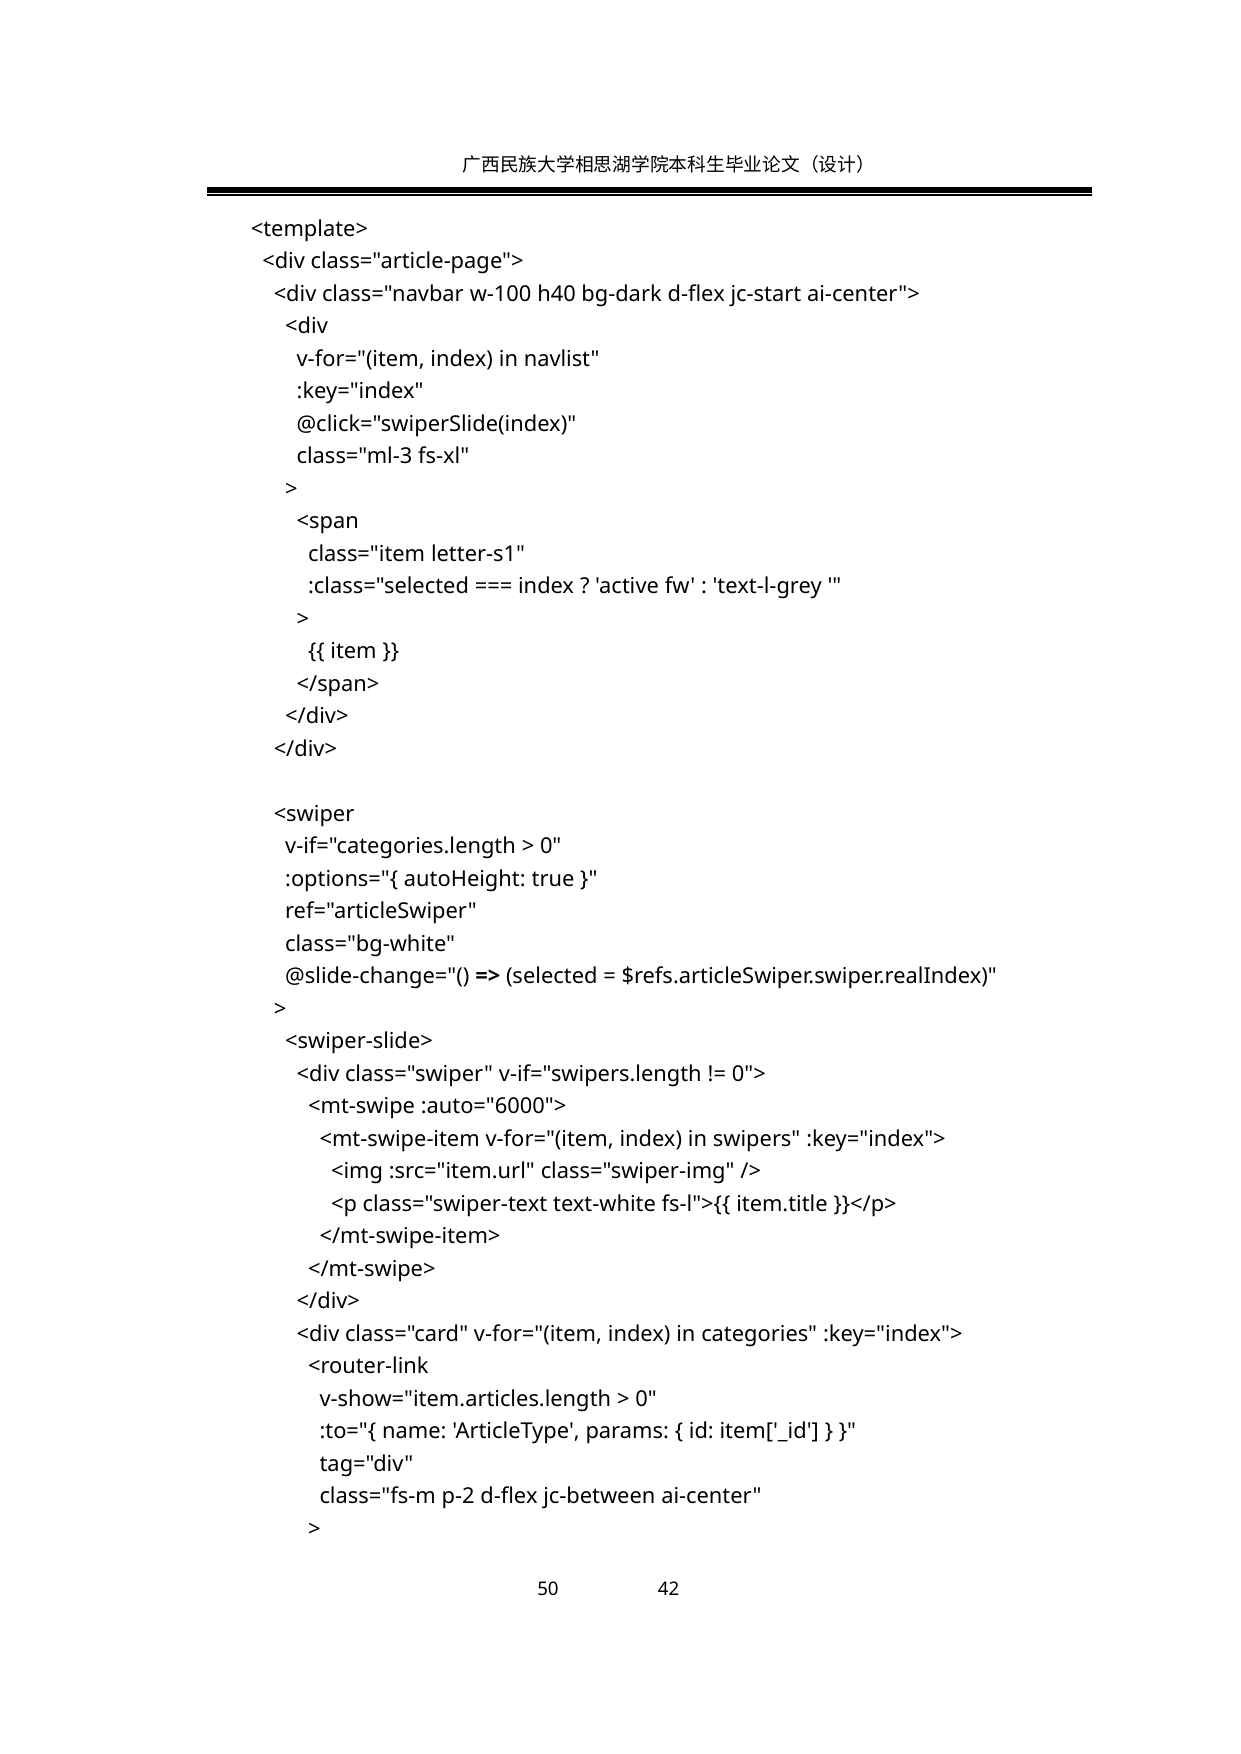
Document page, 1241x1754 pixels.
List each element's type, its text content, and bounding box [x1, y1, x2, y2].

text @slide-change="() => (selected = $refs.articleSwiper.swiper.realIndex)" [207, 959, 1092, 991]
text <mt-swipe :auto="6000"> [207, 1089, 1092, 1121]
text <swiper [207, 796, 1092, 829]
text tag="div" [207, 1446, 1092, 1479]
text class="item letter-s1" [207, 536, 1092, 569]
text :class="selected === index ? 'active fw' : 'text-l-grey '" [207, 569, 1092, 601]
text <img :src="item.url" class="swiper-img" /> [207, 1154, 1092, 1186]
text <div class="navbar w-100 h40 bg-dark d-flex jc-start ai-center"> [207, 276, 1092, 309]
text <div class="card" v-for="(item, index) in categories" :key="index"> [207, 1316, 1092, 1349]
text </div> [207, 731, 1092, 764]
text class="fs-m p-2 d-flex jc-between ai-center" [207, 1479, 1092, 1511]
text <span [207, 504, 1092, 536]
text <p class="swiper-text text-white fs-l">{{ item.title }}</p> [207, 1186, 1092, 1219]
text v-if="categories.length > 0" [207, 829, 1092, 861]
text class="ml-3 fs-xl" [207, 439, 1092, 471]
text class="bg-white" [207, 926, 1092, 959]
text ref="articleSwiper" [207, 894, 1092, 926]
text > [207, 601, 1092, 634]
text </div> [207, 1284, 1092, 1316]
text </mt-swipe-item> [207, 1219, 1092, 1251]
text :key="index" [207, 374, 1092, 406]
text > [207, 1511, 1092, 1544]
text v-for="(item, index) in navlist" [207, 341, 1092, 374]
text <template> [207, 211, 1092, 244]
text @click="swiperSlide(index)" [207, 406, 1092, 439]
text :options="{ autoHeight: true }" [207, 861, 1092, 894]
text <router-link [207, 1349, 1092, 1381]
text :to="{ name: 'ArticleType', params: { id: item['_id'] } }" [207, 1414, 1092, 1446]
text <swiper-slide> [207, 1024, 1092, 1056]
text </mt-swipe> [207, 1251, 1092, 1284]
text v-show="item.articles.length > 0" [207, 1381, 1092, 1414]
text <div class="swiper" v-if="swipers.length != 0"> [207, 1056, 1092, 1089]
text > [207, 471, 1092, 504]
text <div [207, 309, 1092, 341]
text {{ item }} [207, 634, 1092, 666]
text > [207, 991, 1092, 1024]
text <div class="article-page"> [207, 244, 1092, 276]
text </span> [207, 666, 1092, 699]
text <mt-swipe-item v-for="(item, index) in swipers" :key="index"> [207, 1121, 1092, 1154]
text </div> [207, 699, 1092, 731]
